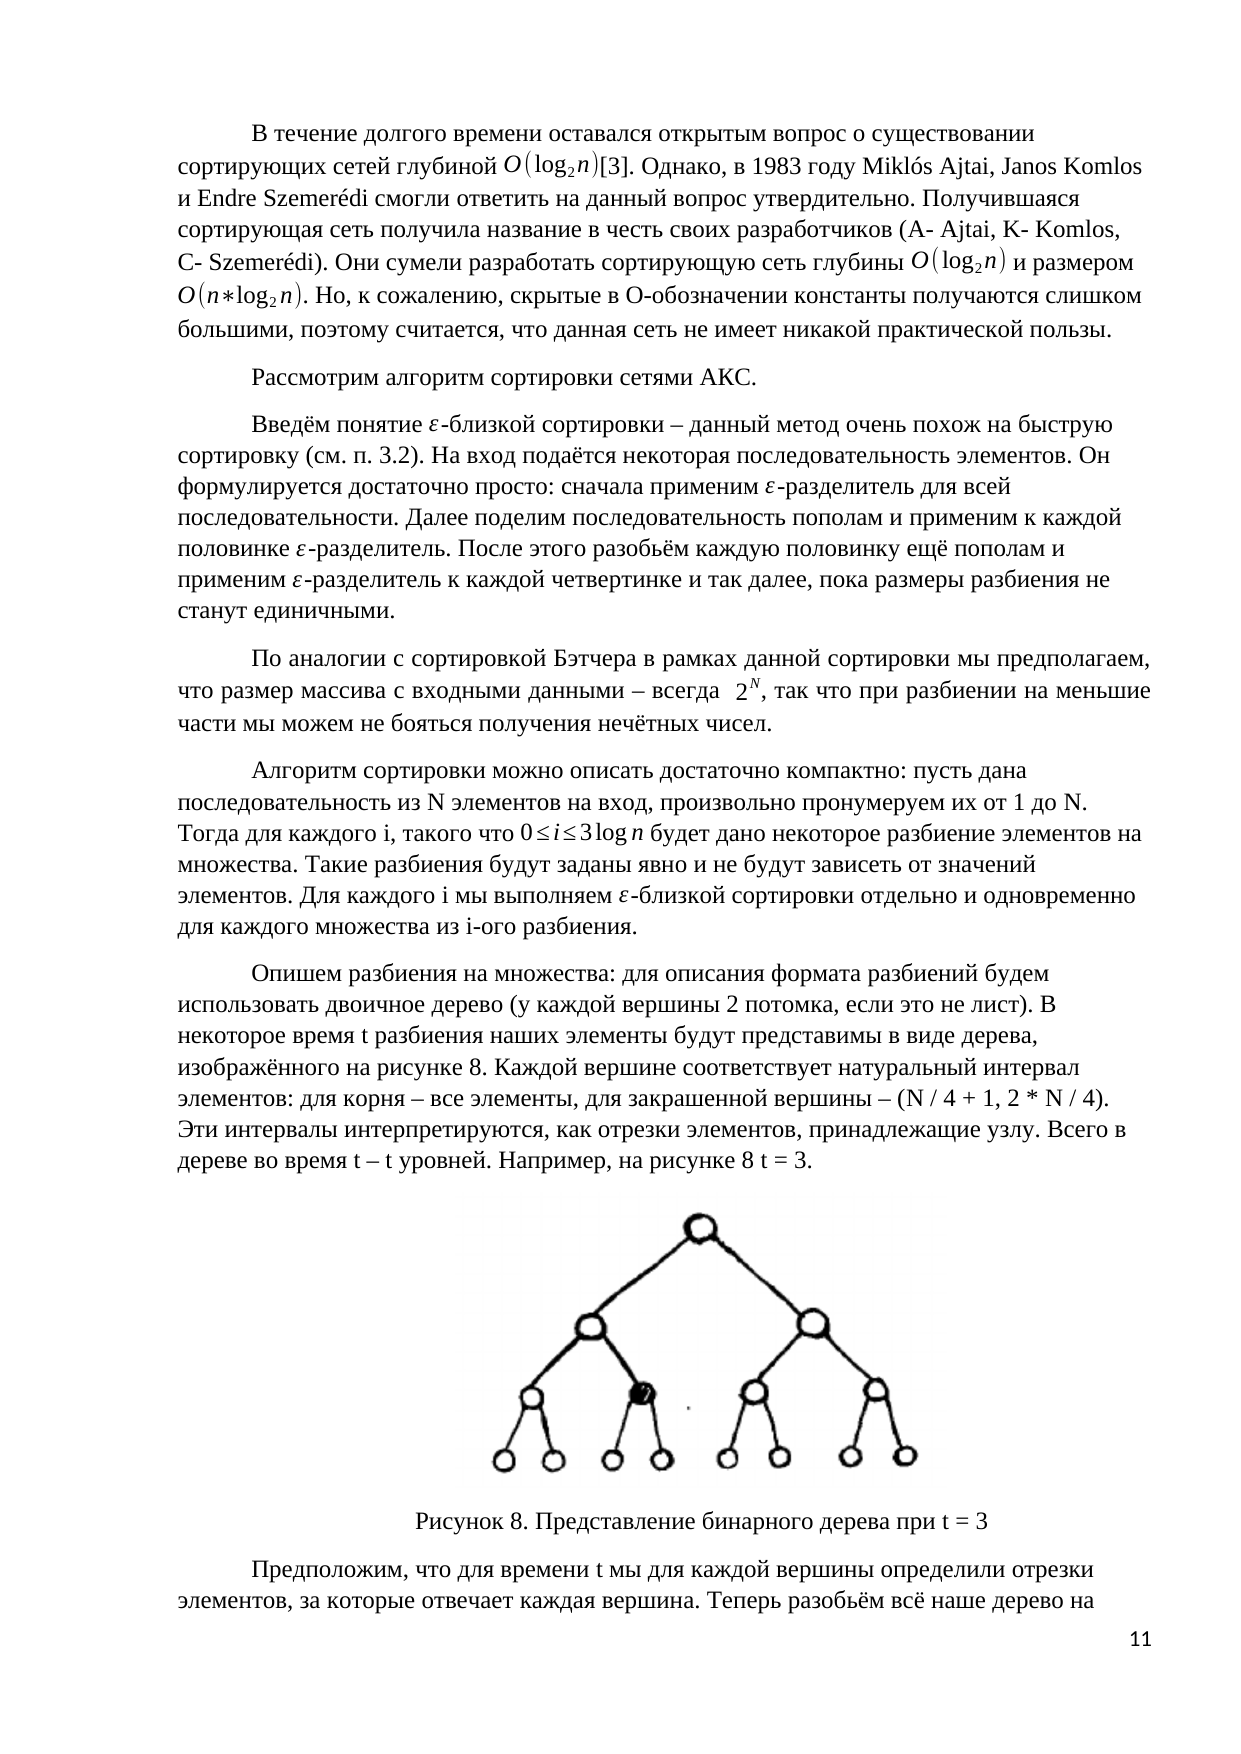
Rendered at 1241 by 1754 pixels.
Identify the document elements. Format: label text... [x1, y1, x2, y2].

text Опишем разбиения на множества: для описания формата разбиений будем использовать двоичное дерево (у каждой вершины 2 потомка, если это не лист). В некоторое время t разбиения наших элементы будут представимы в виде дерева, изображённого на рисунке 8. Каждой вершине соответствует натуральный интервал элементов: для корня – все элементы, для закрашенной вершины – (N / 4 + 1, 2 * N / 4). Эти интервалы интерпретируются, как отрезки элементов, принадлежащие узлу. Всего в дереве во время t – t уровней. Например, на рисунке 8 t = 3. [177, 958, 1152, 1173]
text По аналогии с сортировкой Бэтчера в рамках данной сортировки мы предполагаем, что размер массива с входными данными – всегда , так что при разбиении на меньшие части мы можем не бояться получения нечётных чисел. [177, 643, 1152, 737]
text Рисунок 8. Представление бинарного дерева при t = 3 [177, 1506, 1152, 1535]
text Алгоритм сортировки можно описать достаточно компактно: пусть дана последовательность из N элементов на вход, произвольно пронумеруем их от 1 до N. Тогда для каждого i, такого что будет дано некоторое разбиение элементов на множества. Такие разбиения будут заданы явно и не будут зависеть от значений элементов. Для каждого i мы выполняем -близкой сортировки отдельно и одновременно для каждого множества из i-ого разбиения. [177, 756, 1152, 939]
text Рассмотрим алгоритм сортировки сетями АКС. [177, 362, 1152, 390]
text Введём понятие -близкой сортировки – данный метод очень похож на быструю сортировку (см. п. 3.2). На вход подаётся некоторая последовательность элементов. Он формулируется достаточно просто: сначала применим -разделитель для всей последовательности. Далее поделим последовательность пополам и применим к каждой половинке -разделитель. После этого разобьём каждую половинку ещё пополам и применим -разделитель к каждой четвертинке и так далее, пока размеры разбиения не станут единичными. [177, 409, 1152, 624]
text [177, 1554, 1152, 1614]
picture [455, 1192, 948, 1488]
text В течение долгого времени оставался открытым вопрос о существовании сортирующих сетей глубиной [3]. Однако, в 1983 году Miklós Ajtai, Janos Komlos и Endre Szemerédi смогли ответить на данный вопрос утвердительно. Получившаяся сортирующая сеть получила название в честь своих разработчиков (A- Ajtai, K- Komlos, C- Szemerédi). Они сумели разработать сортирующую сеть глубины и размером . Но, к сожалению, скрытые в О-обозначении константы получаются слишком большими, поэтому считается, что данная сеть не имеет никакой практической пользы. [177, 118, 1152, 343]
